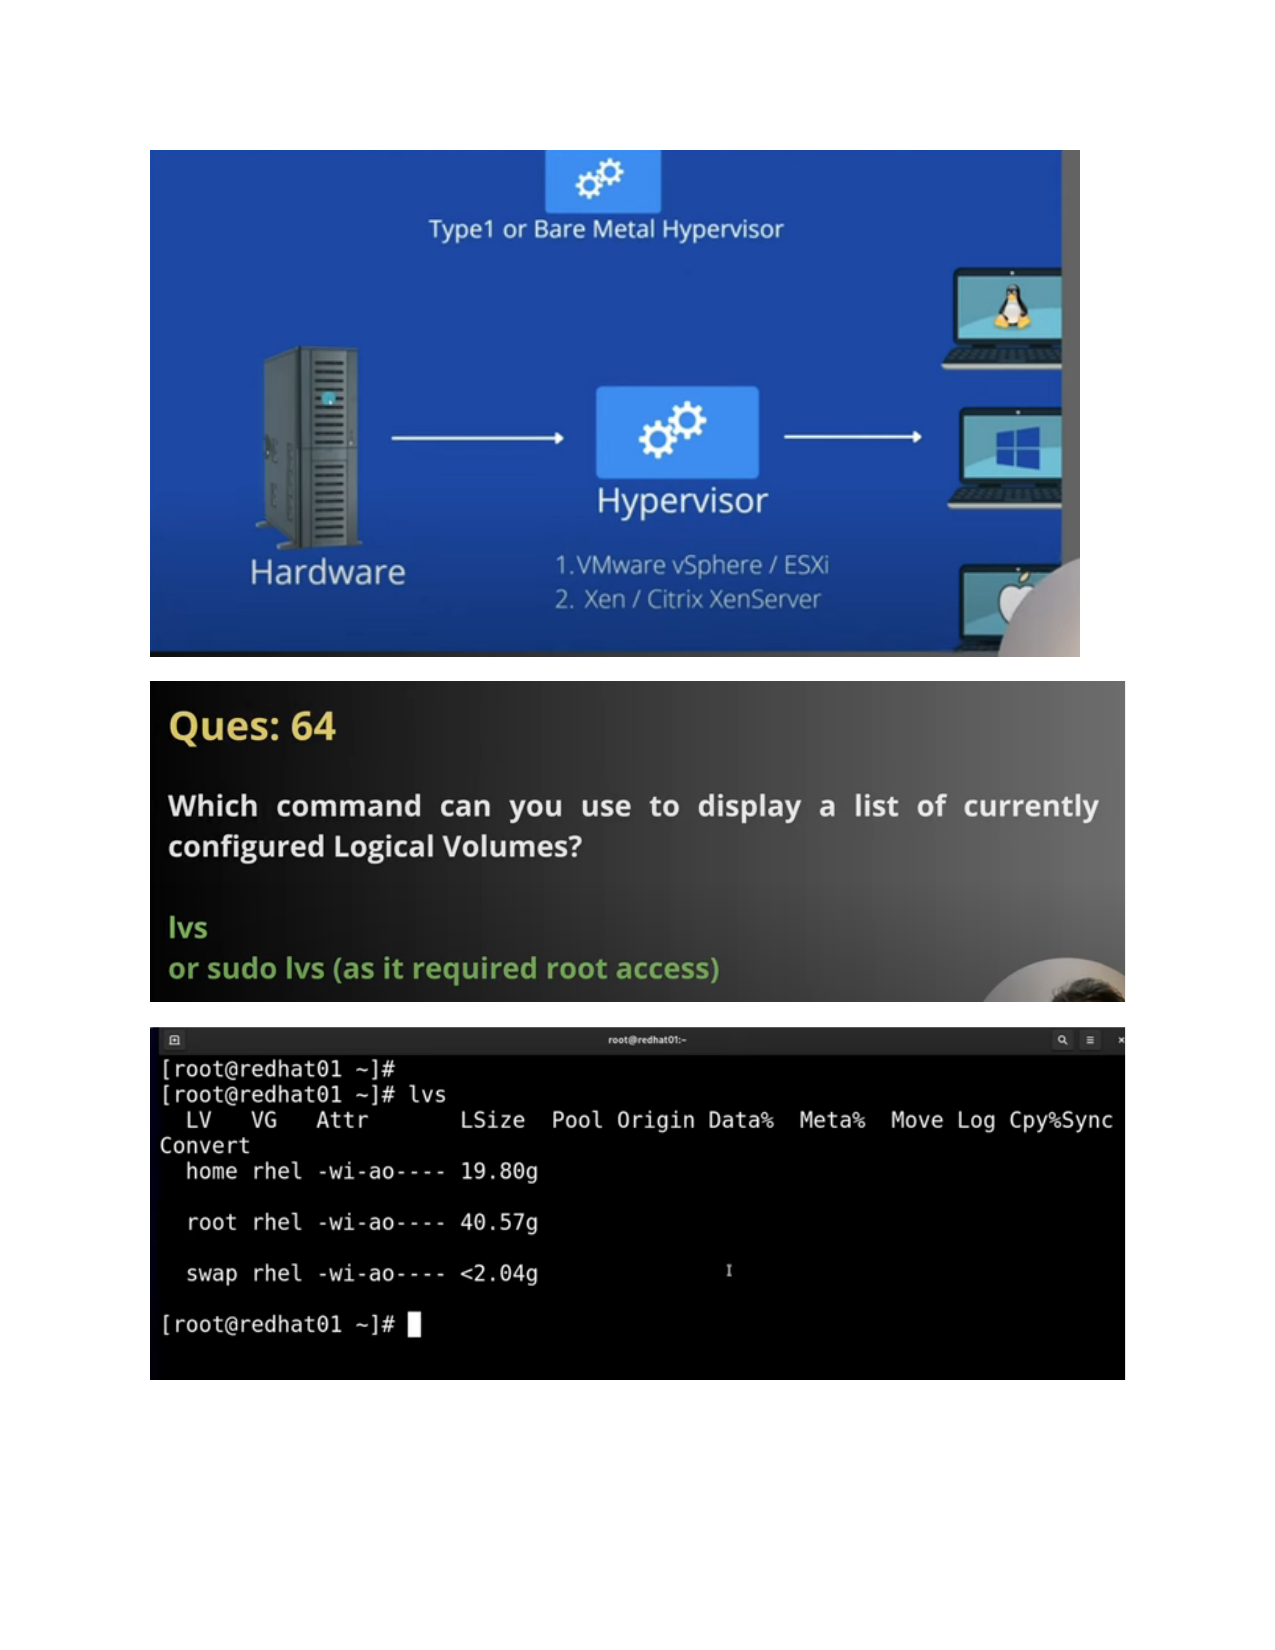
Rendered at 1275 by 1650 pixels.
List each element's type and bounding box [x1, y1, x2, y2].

picture [150, 681, 1125, 1002]
picture [150, 150, 1080, 657]
picture [150, 1026, 1125, 1380]
